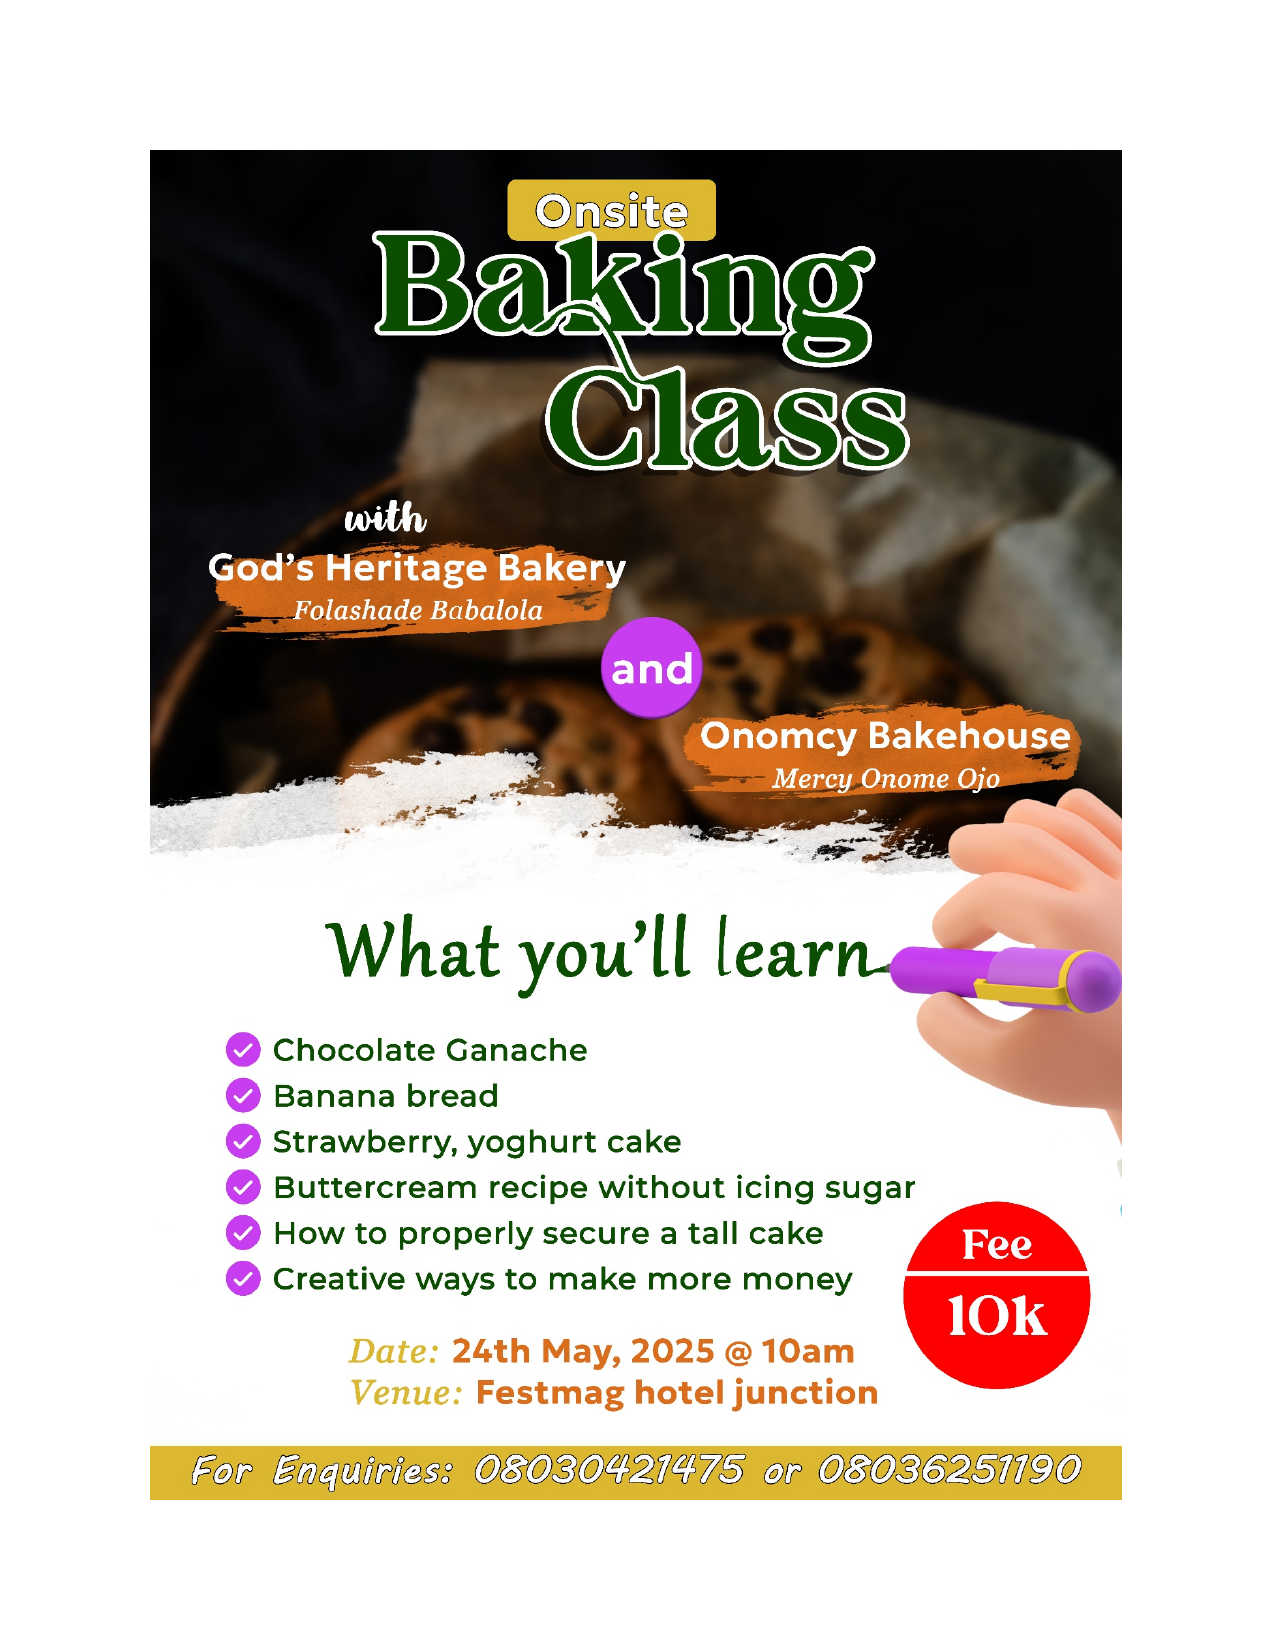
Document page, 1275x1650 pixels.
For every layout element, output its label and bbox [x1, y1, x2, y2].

picture [150, 150, 1122, 1500]
